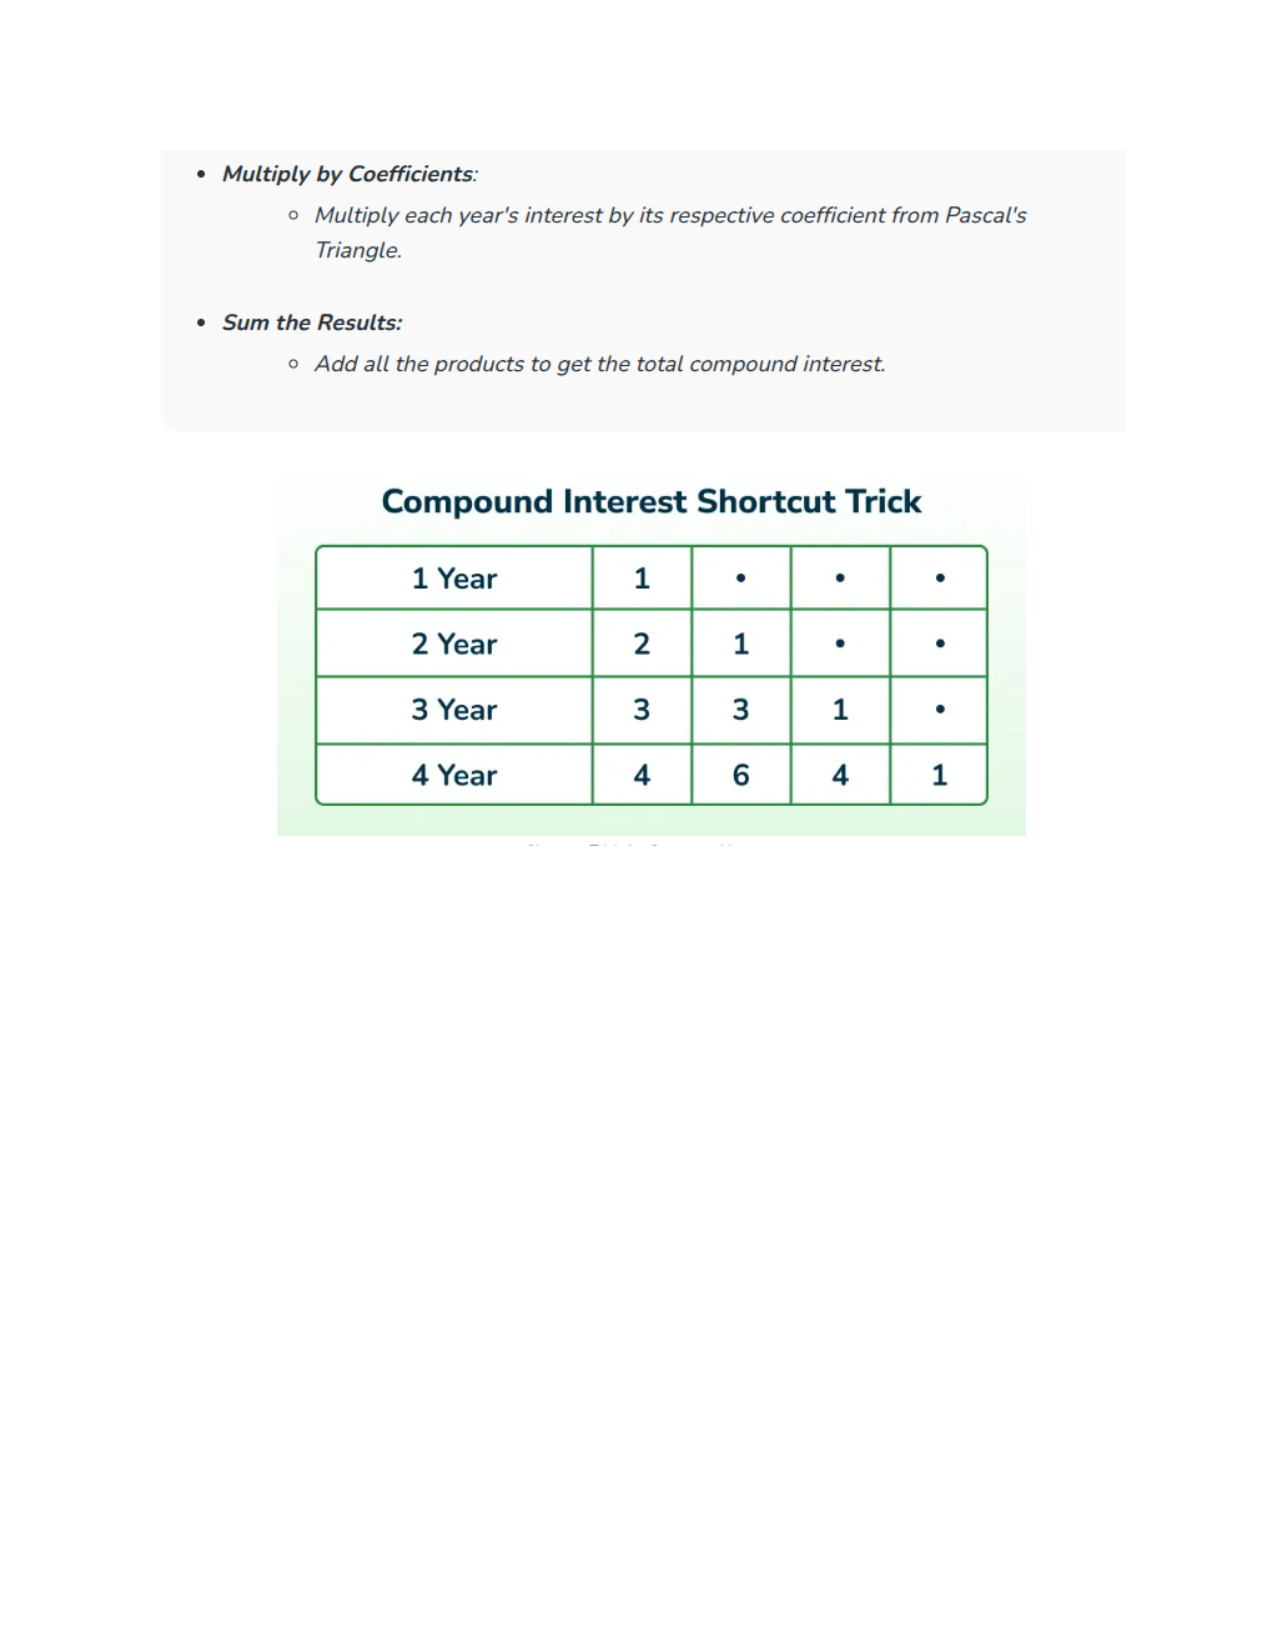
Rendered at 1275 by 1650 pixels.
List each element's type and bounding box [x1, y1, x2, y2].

picture [150, 150, 1125, 846]
